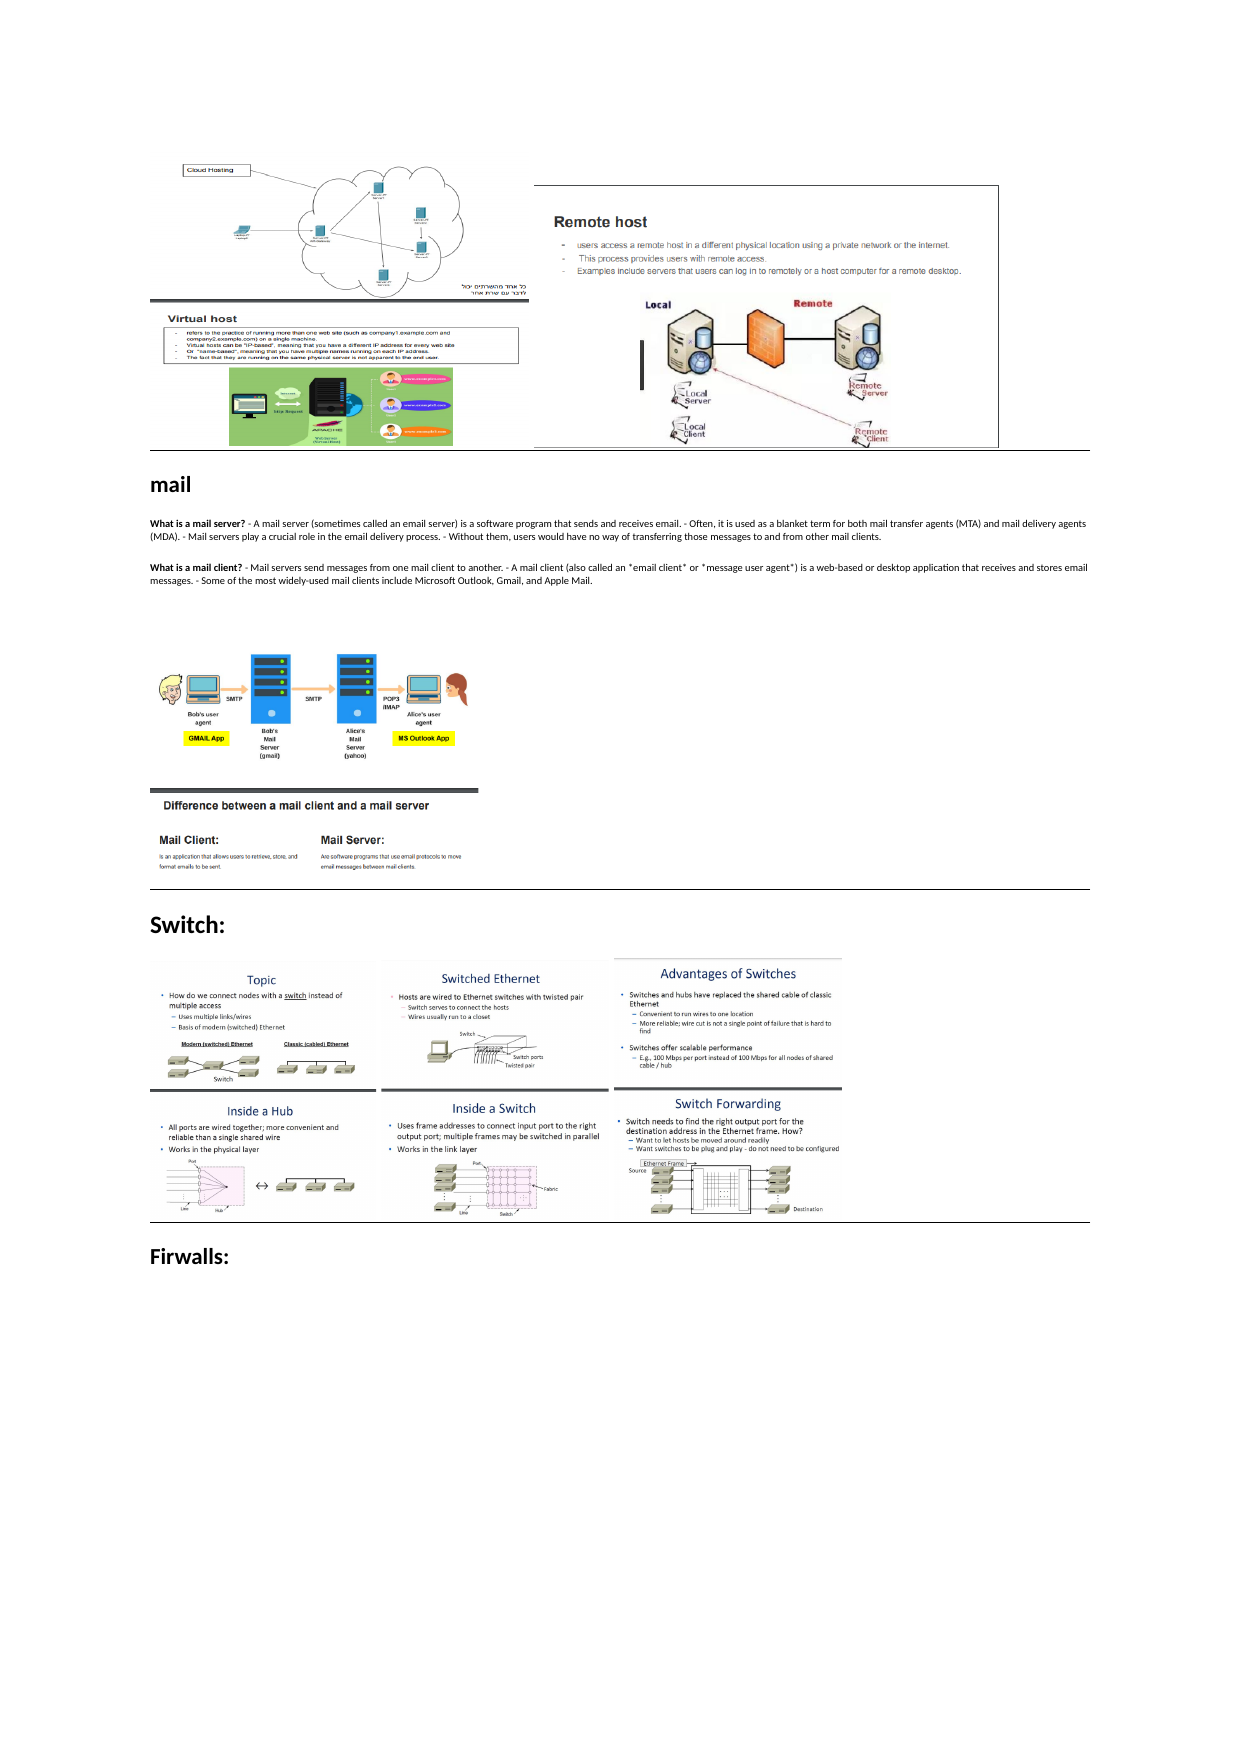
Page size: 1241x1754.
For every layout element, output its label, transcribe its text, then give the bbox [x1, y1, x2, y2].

picture [614, 958, 842, 1220]
text What is a mail server? - A mail server (sometimes called an email server) is a software program that sends and receives email. - Often, it is used as a blanket term for both mail transfer agents (MTA) and mail delivery agents (MDA). - Mail servers play a crucial role in the email delivery process. - Without them, users would have no way of transferring those messages to and from other mail clients. [150, 517, 1090, 543]
text What is a mail client? - Mail servers send messages from one mail client to another. - A mail client (also called an *email client* or *message user agent*) is a web-based or desktop application that receives and stores email messages. - Some of the most widely-used mail clients include Microsoft Outlook, Gmail, and Apple Mail. [150, 561, 1090, 587]
picture [381, 960, 609, 1220]
text mail [150, 470, 1090, 498]
picture [150, 961, 377, 1220]
picture [534, 185, 999, 448]
text Switch: [150, 909, 1090, 940]
text Firwalls: [150, 1242, 1090, 1270]
picture [150, 605, 479, 887]
picture [150, 150, 529, 448]
